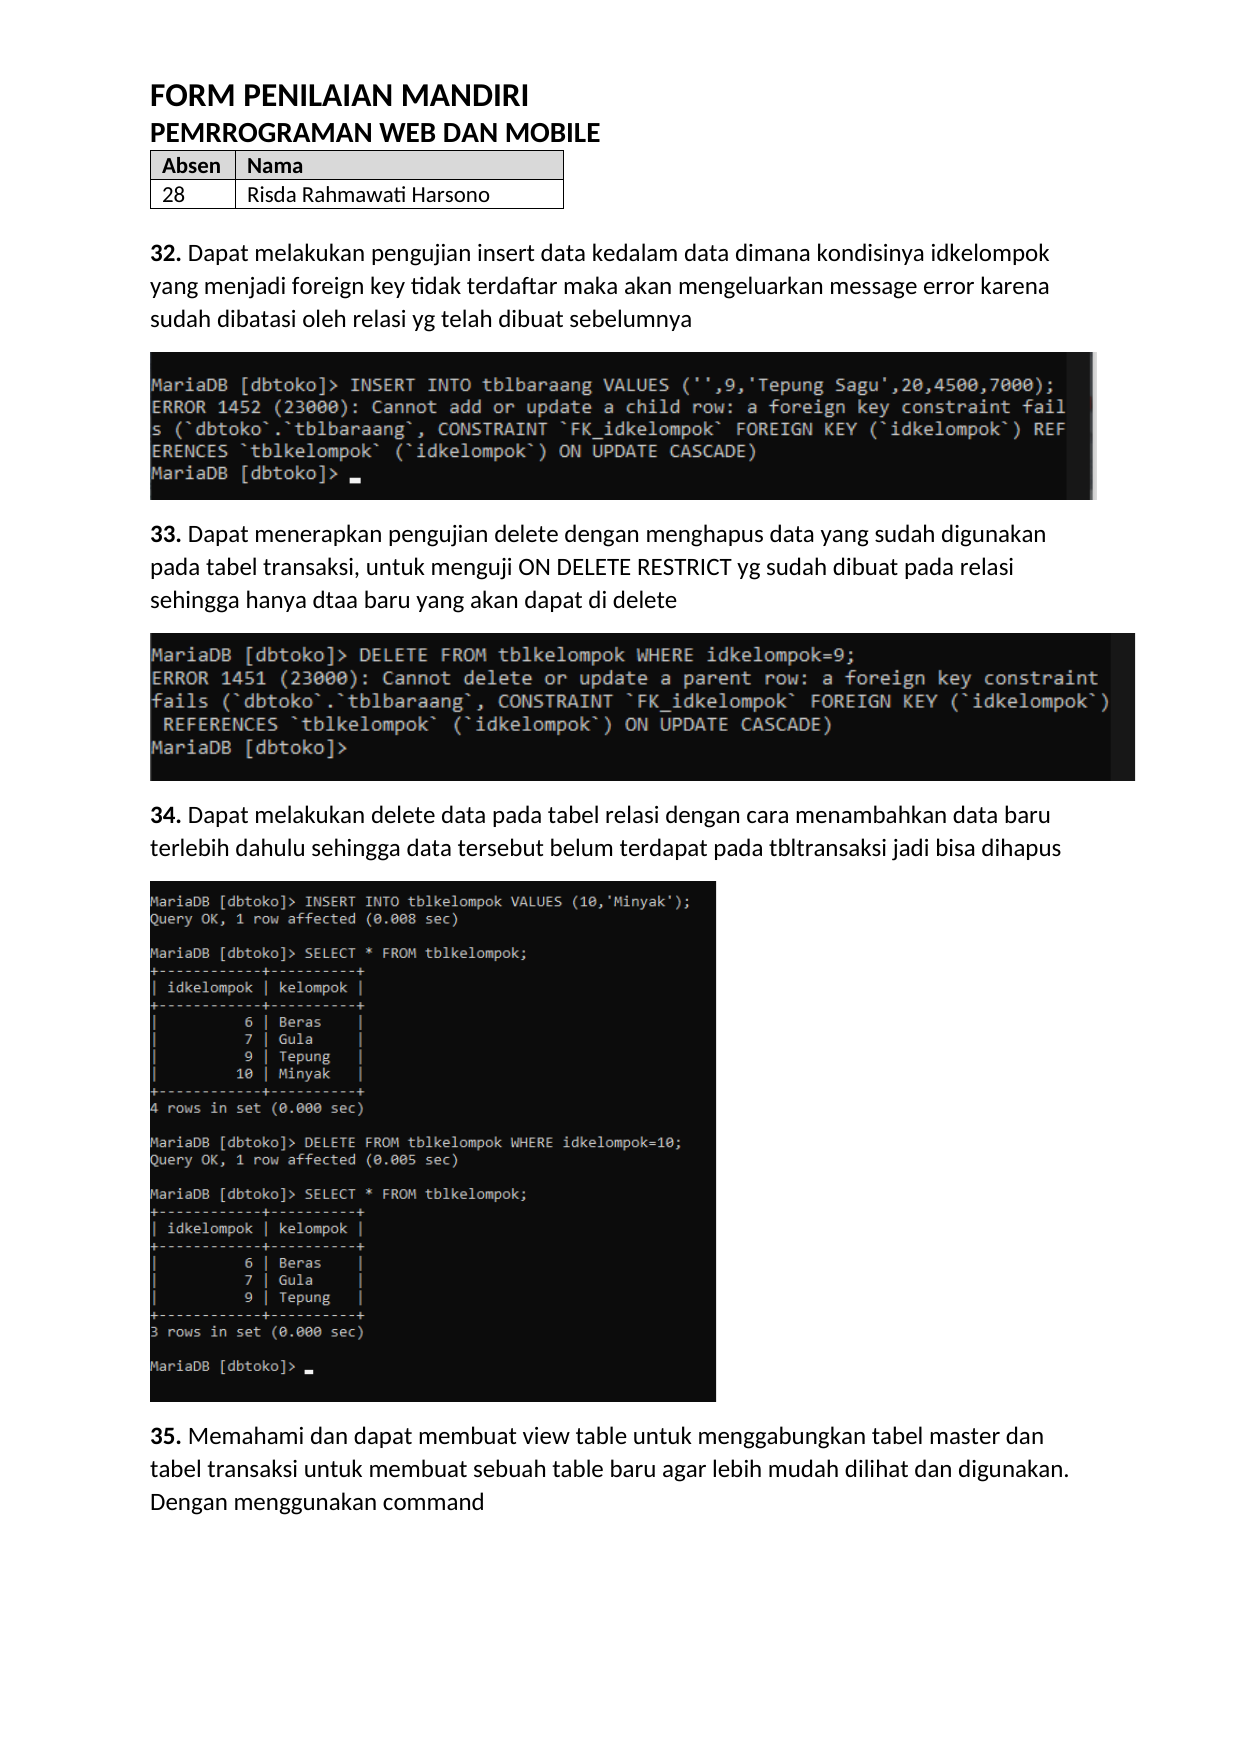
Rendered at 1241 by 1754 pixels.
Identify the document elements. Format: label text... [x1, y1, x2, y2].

picture [150, 881, 717, 1402]
text 32. Dapat melakukan pengujian insert data kedalam data dimana kondisinya idkelompok yang menjadi foreign key tidak terdaftar maka akan mengeluarkan message error karena sudah dibatasi oleh relasi yg telah dibuat sebelumnya [150, 237, 1090, 334]
text 34. Dapat melakukan delete data pada tabel relasi dengan cara menambahkan data baru terlebih dahulu sehingga data tersebut belum terdapat pada tbltransaksi jadi bisa dihapus [150, 799, 1090, 863]
text 33. Dapat menerapkan pengujian delete dengan menghapus data yang sudah digunakan pada tabel transaksi, untuk menguji ON DELETE RESTRICT yg sudah dibuat pada relasi sehingga hanya dtaa baru yang akan dapat di delete [150, 518, 1090, 615]
picture [150, 352, 1097, 500]
text 35. Memahami dan dapat membuat view table untuk menggabungkan tabel master dan tabel transaksi untuk membuat sebuah table baru agar lebih mudah dilihat dan digunakan. Dengan menggunakan command [150, 1420, 1090, 1517]
picture [150, 633, 1136, 781]
